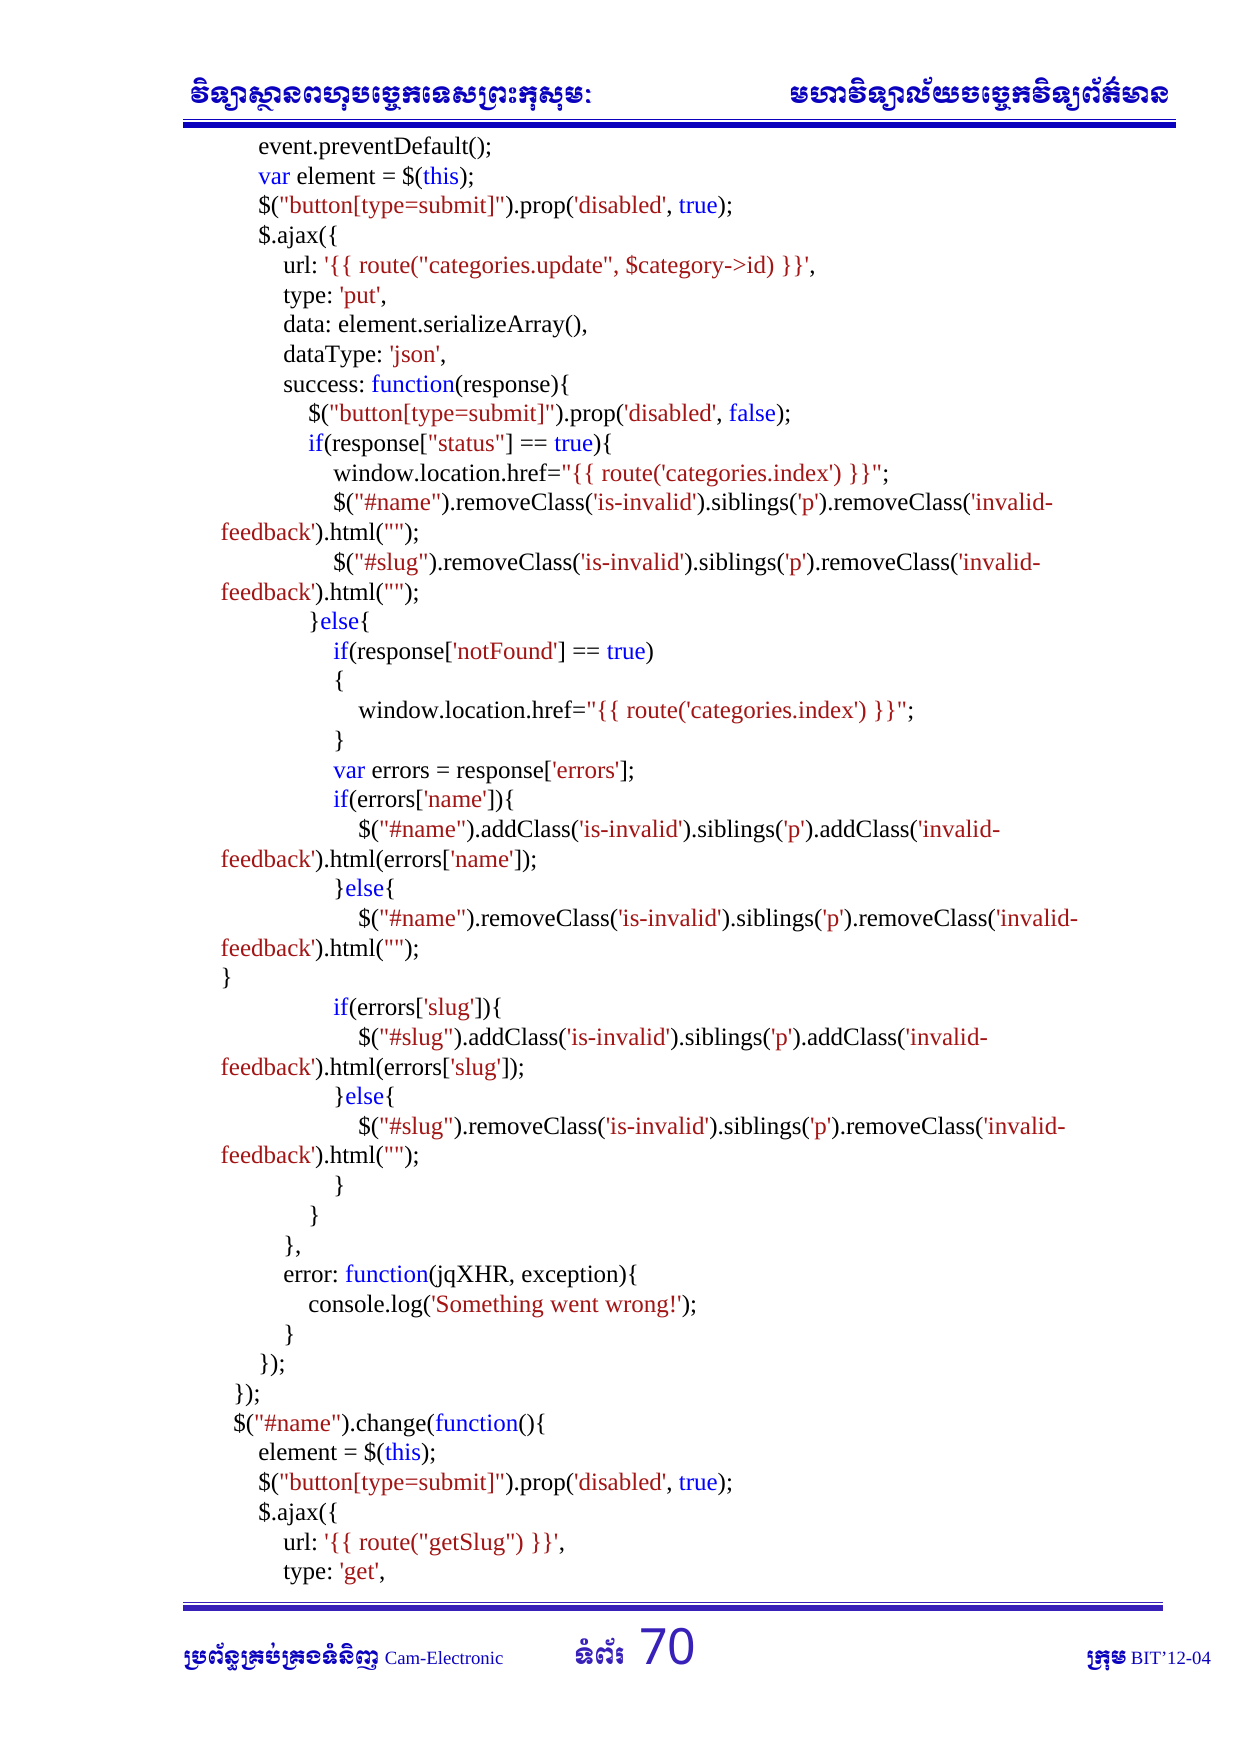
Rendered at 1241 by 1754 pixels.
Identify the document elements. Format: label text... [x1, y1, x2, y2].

text if(errors['name']){ [183, 783, 1163, 813]
text console.log('Something went wrong!'); [183, 1288, 1163, 1318]
text } [183, 1318, 1163, 1347]
text element = $(this); [183, 1437, 1163, 1466]
text $("#name").addClass('is-invalid').siblings('p').addClass('invalid-feedback').html(errors['name']); [183, 813, 1163, 872]
text if(errors['slug']){ [183, 991, 1163, 1021]
text }); [183, 1347, 1163, 1377]
text $("#slug").removeClass('is-invalid').siblings('p').removeClass('invalid-feedback').html(""); [183, 546, 1163, 605]
text $("button[type=submit]").prop('disabled', true); [183, 190, 1163, 219]
text $.ajax({ [183, 219, 1163, 249]
text error: function(jqXHR, exception){ [183, 1258, 1163, 1288]
text type: 'get', [183, 1555, 1163, 1585]
text $("#slug").addClass('is-invalid').siblings('p').addClass('invalid-feedback').html(errors['slug']); [183, 1021, 1163, 1080]
text type: 'put', [183, 279, 1163, 308]
text var errors = response['errors']; [183, 754, 1163, 783]
text $("#slug").removeClass('is-invalid').siblings('p').removeClass('invalid-feedback').html(""); [183, 1110, 1163, 1169]
text { [183, 665, 1163, 694]
text $("button[type=submit]").prop('disabled', false); [183, 397, 1163, 427]
text } [183, 1199, 1163, 1229]
text success: function(response){ [183, 368, 1163, 397]
text var element = $(this); [183, 160, 1163, 190]
text $.ajax({ [183, 1496, 1163, 1526]
text } [220, 962, 1163, 991]
text $("#name").change(function(){ [183, 1407, 1163, 1437]
text url: '{{ route("categories.update", $category->id) }}', [183, 249, 1163, 279]
text dataType: 'json', [183, 338, 1163, 368]
text window.location.href="{{ route('categories.index') }}"; [183, 694, 1163, 724]
text $("#name").removeClass('is-invalid').siblings('p').removeClass('invalid-feedback').html(""); [183, 902, 1163, 962]
text $("#name").removeClass('is-invalid').siblings('p').removeClass('invalid-feedback').html(""); [183, 487, 1163, 546]
text }, [183, 1229, 1163, 1258]
text }else{ [183, 1080, 1163, 1110]
text if(response["status"] == true){ [183, 427, 1163, 457]
text data: element.serializeArray(), [183, 308, 1163, 338]
text }else{ [183, 605, 1163, 635]
text url: '{{ route("getSlug") }}', [183, 1526, 1163, 1555]
text }else{ [183, 872, 1163, 902]
text } [183, 1169, 1163, 1199]
text }); [183, 1377, 1163, 1407]
text if(response['notFound'] == true) [183, 635, 1163, 665]
text window.location.href="{{ route('categories.index') }}"; [183, 457, 1163, 487]
text } [183, 724, 1163, 754]
text event.preventDefault(); [183, 130, 1163, 160]
text $("button[type=submit]").prop('disabled', true); [183, 1466, 1163, 1496]
